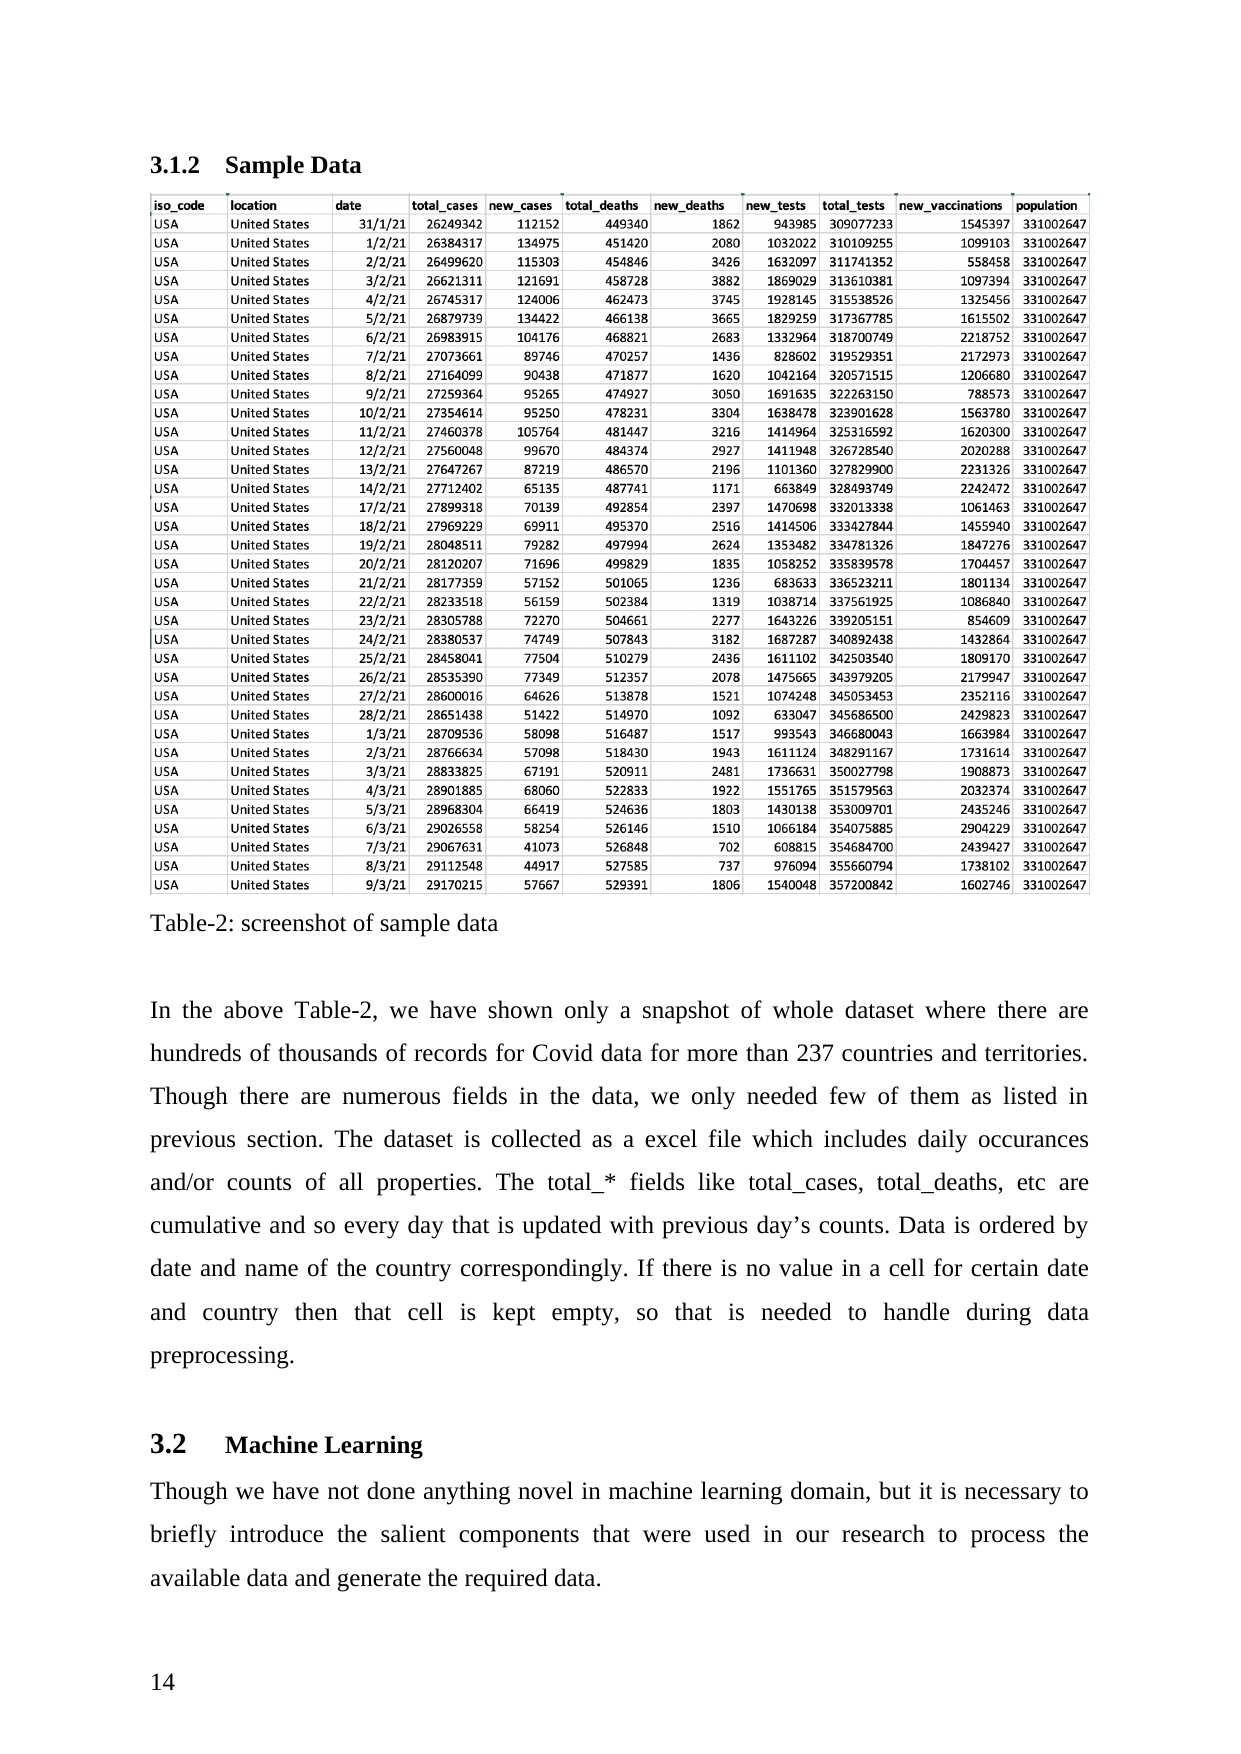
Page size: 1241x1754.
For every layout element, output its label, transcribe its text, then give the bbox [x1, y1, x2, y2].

text Table-2: screenshot of sample data [150, 908, 1090, 937]
text In the above Table-2, we have shown only a snapshot of whole dataset where there are hundreds of thousands of records for Covid data for more than 237 countries and territories. Though there are numerous fields in the data, we only needed few of them as listed in previous section. The dataset is collected as a excel file which includes daily occurances and/or counts of all properties. The total_* fields like total_cases, total_deaths, etc are cumulative and so every day that is updated with previous day’s counts. Data is ordered by date and name of the country correspondingly. If there is no value in a cell for certain date and country then that cell is kept empty, so that is needed to handle during data preprocessing. [150, 995, 1090, 1368]
text 3.2 Machine Learning [150, 1426, 1090, 1459]
picture [150, 193, 1091, 895]
text 3.1.2 Sample Data [150, 150, 1090, 179]
text Though we have not done anything novel in machine learning domain, but it is necessary to briefly introduce the salient components that were used in our research to process the available data and generate the required data. [150, 1476, 1090, 1591]
